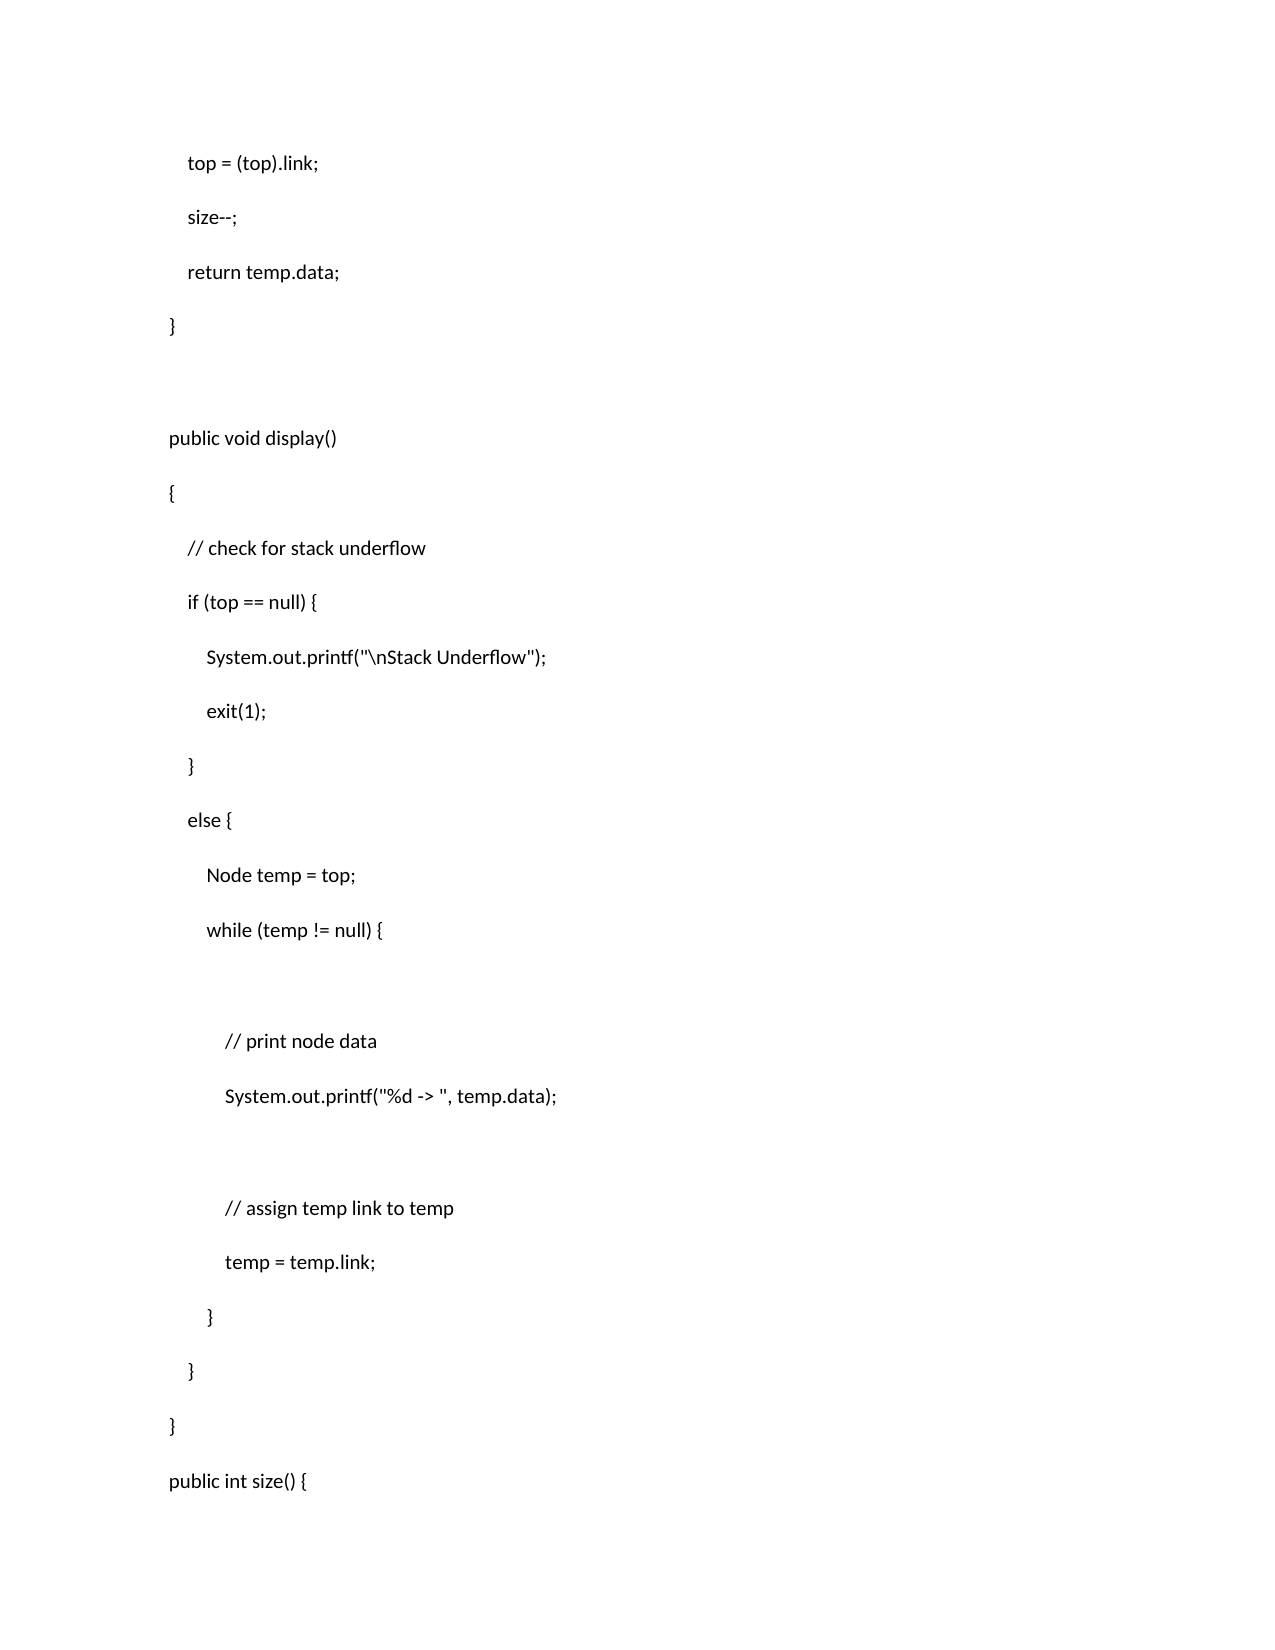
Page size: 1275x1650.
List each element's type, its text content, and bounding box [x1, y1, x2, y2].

text exit(1); [150, 698, 1125, 724]
text Node temp = top; [150, 862, 1125, 888]
text else { [150, 808, 1125, 833]
text } [150, 1413, 1125, 1439]
text temp = temp.link; [150, 1249, 1125, 1275]
text } [150, 1304, 1125, 1329]
text // assign temp link to temp [150, 1195, 1125, 1220]
text public void display() [150, 426, 1125, 451]
text } [150, 314, 1125, 339]
text size--; [150, 204, 1125, 230]
text // check for stack underflow [150, 535, 1125, 560]
text { [150, 480, 1125, 506]
text if (top == null) { [150, 589, 1125, 615]
text System.out.printf("\nStack Underflow"); [150, 644, 1125, 669]
text return temp.data; [150, 259, 1125, 284]
text top = (top).link; [150, 150, 1125, 175]
text System.out.printf("%d -> ", temp.data); [150, 1083, 1125, 1108]
text } [150, 1359, 1125, 1384]
text public int size() { [150, 1468, 1125, 1493]
text } [150, 753, 1125, 778]
text // print node data [150, 1028, 1125, 1054]
text while (temp != null) { [150, 917, 1125, 942]
